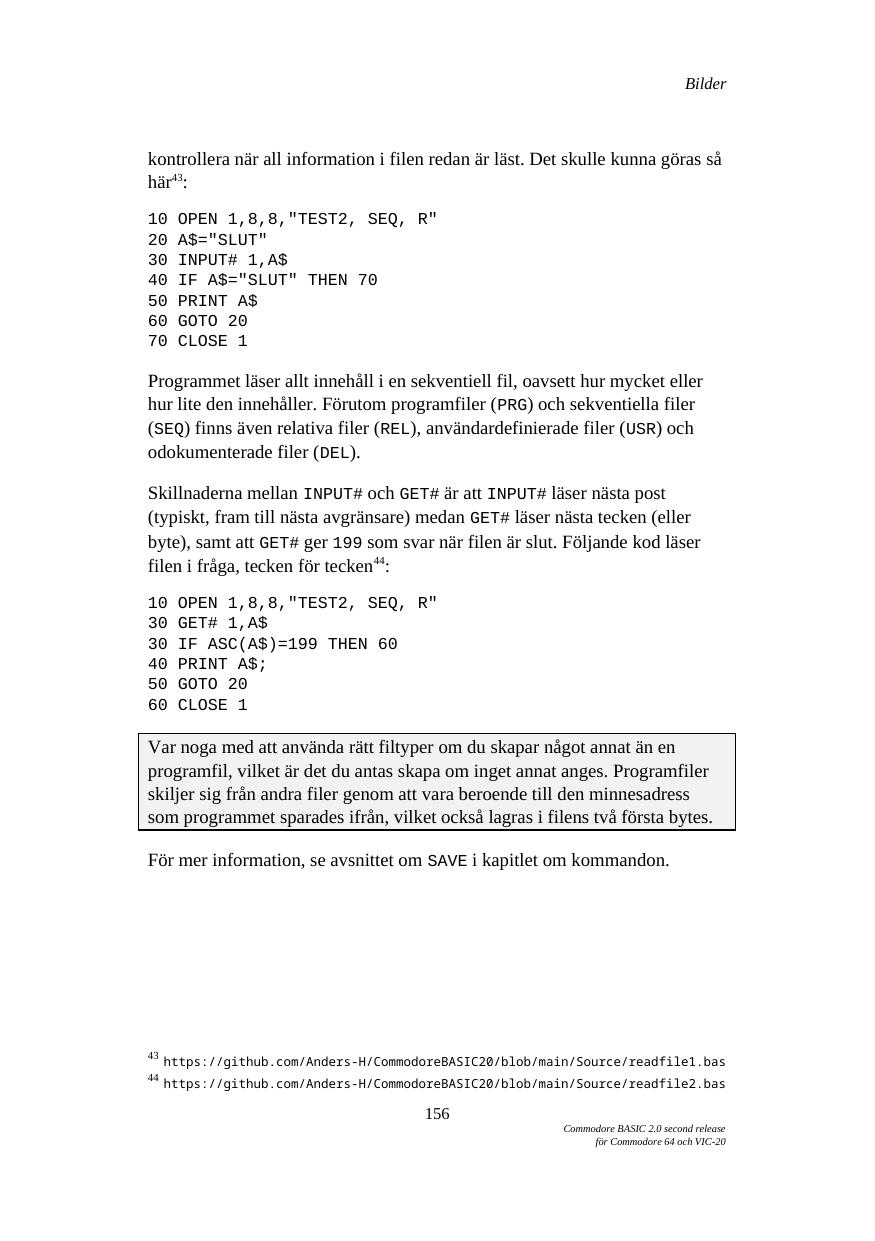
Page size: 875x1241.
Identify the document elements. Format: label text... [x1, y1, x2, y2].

text Programmet läser allt innehåll i en sekventiell fil, oavsett hur mycket eller hur lite den innehåller. Förutom programfiler (PRG) och sekventiella filer (SEQ) finns även relativa filer (REL), användardefinierade filer (USR) och odokumenterade filer (DEL). [148, 370, 726, 464]
text Var noga med att använda rätt filtyper om du skapar något annat än en programfil, vilket är det du antas skapa om inget annat anges. Programfiler skiljer sig från andra filer genom att vara beroende till den minnesadress som programmet sparades ifrån, vilket också lagras i filens två första bytes. [139, 734, 735, 829]
text 10 OPEN 1,8,8,"TEST2, SEQ, R" 20 A$="SLUT" 30 INPUT# 1,A$ 40 IF A$="SLUT" THEN 70 50 PRINT A$ 60 GOTO 20 70 CLOSE 1 [148, 211, 726, 352]
text Skillnaderna mellan INPUT# och GET# är att INPUT# läser nästa post (typiskt, fram till nästa avgränsare) medan GET# läser nästa tecken (eller byte), samt att GET# ger 199 som svar när filen är slut. Följande kod läser filen i fråga, tecken för tecken: [148, 482, 726, 576]
text 10 OPEN 1,8,8,"TEST2, SEQ, R" 30 GET# 1,A$ 30 IF ASC(A$)=199 THEN 60 40 PRINT A$; 50 GOTO 20 60 CLOSE 1 [148, 594, 726, 715]
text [148, 148, 726, 192]
text För mer information, se avsnittet om SAVE i kapitlet om kommandon. [148, 849, 726, 871]
